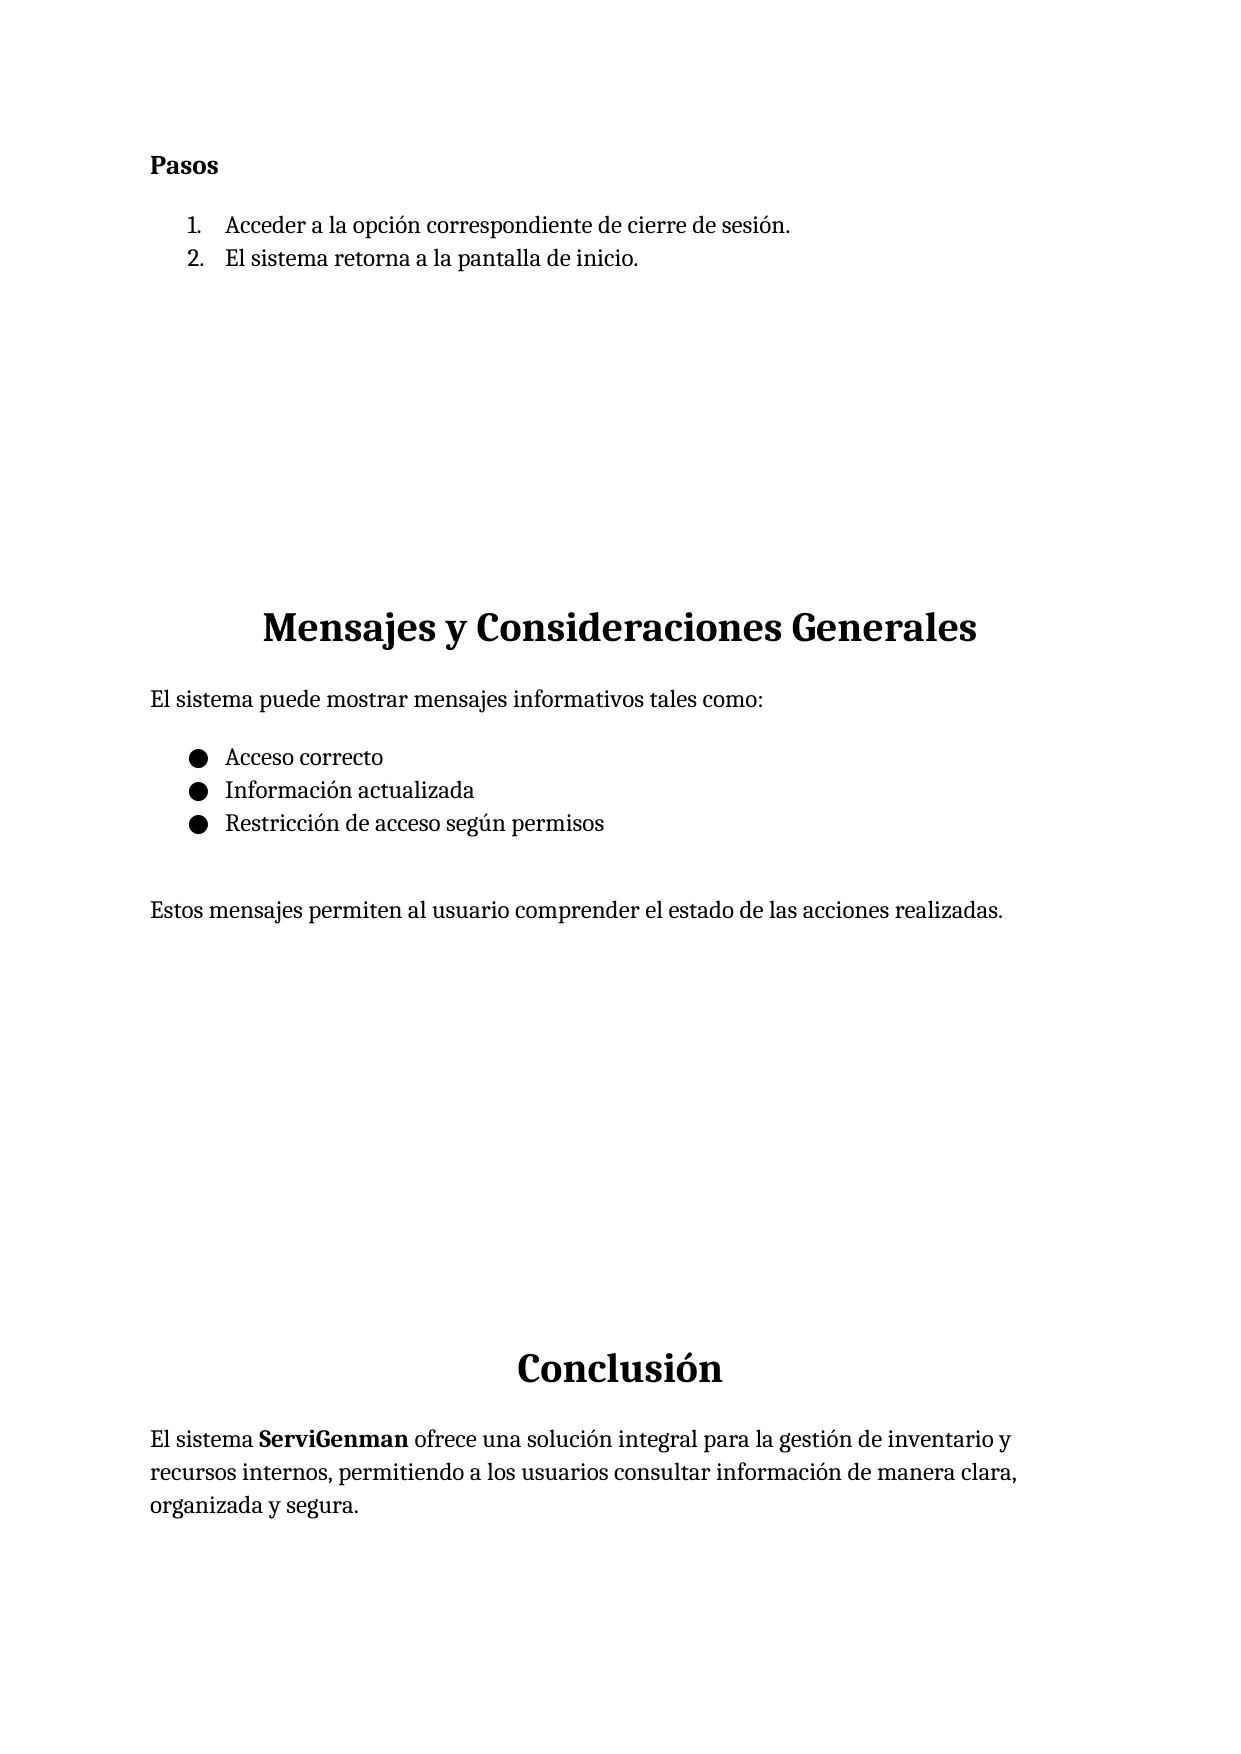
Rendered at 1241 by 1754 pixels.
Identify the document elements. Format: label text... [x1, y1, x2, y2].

subtitle Mensajes y Consideraciones Generales [150, 604, 1090, 652]
list Información actualizada [187, 776, 1090, 804]
text El sistema puede mostrar mensajes informativos tales como: [150, 684, 1090, 713]
text Estos mensajes permiten al usuario comprender el estado de las acciones realizadas. [150, 896, 1090, 925]
list Restricción de acceso según permisos [187, 808, 1090, 867]
list Acceso correcto [187, 742, 1090, 771]
text El sistema ServiGenman ofrece una solución integral para la gestión de inventario y recursos internos, permitiendo a los usuarios consultar información de manera clara, organizada y segura. [150, 1425, 1090, 1520]
list El sistema retorna a la pantalla de inicio. [187, 244, 1090, 272]
subtitle Conclusión [150, 1345, 1090, 1393]
subtitle Pasos [150, 150, 1090, 181]
list Acceder a la opción correspondiente de cierre de sesión. [187, 211, 1090, 239]
